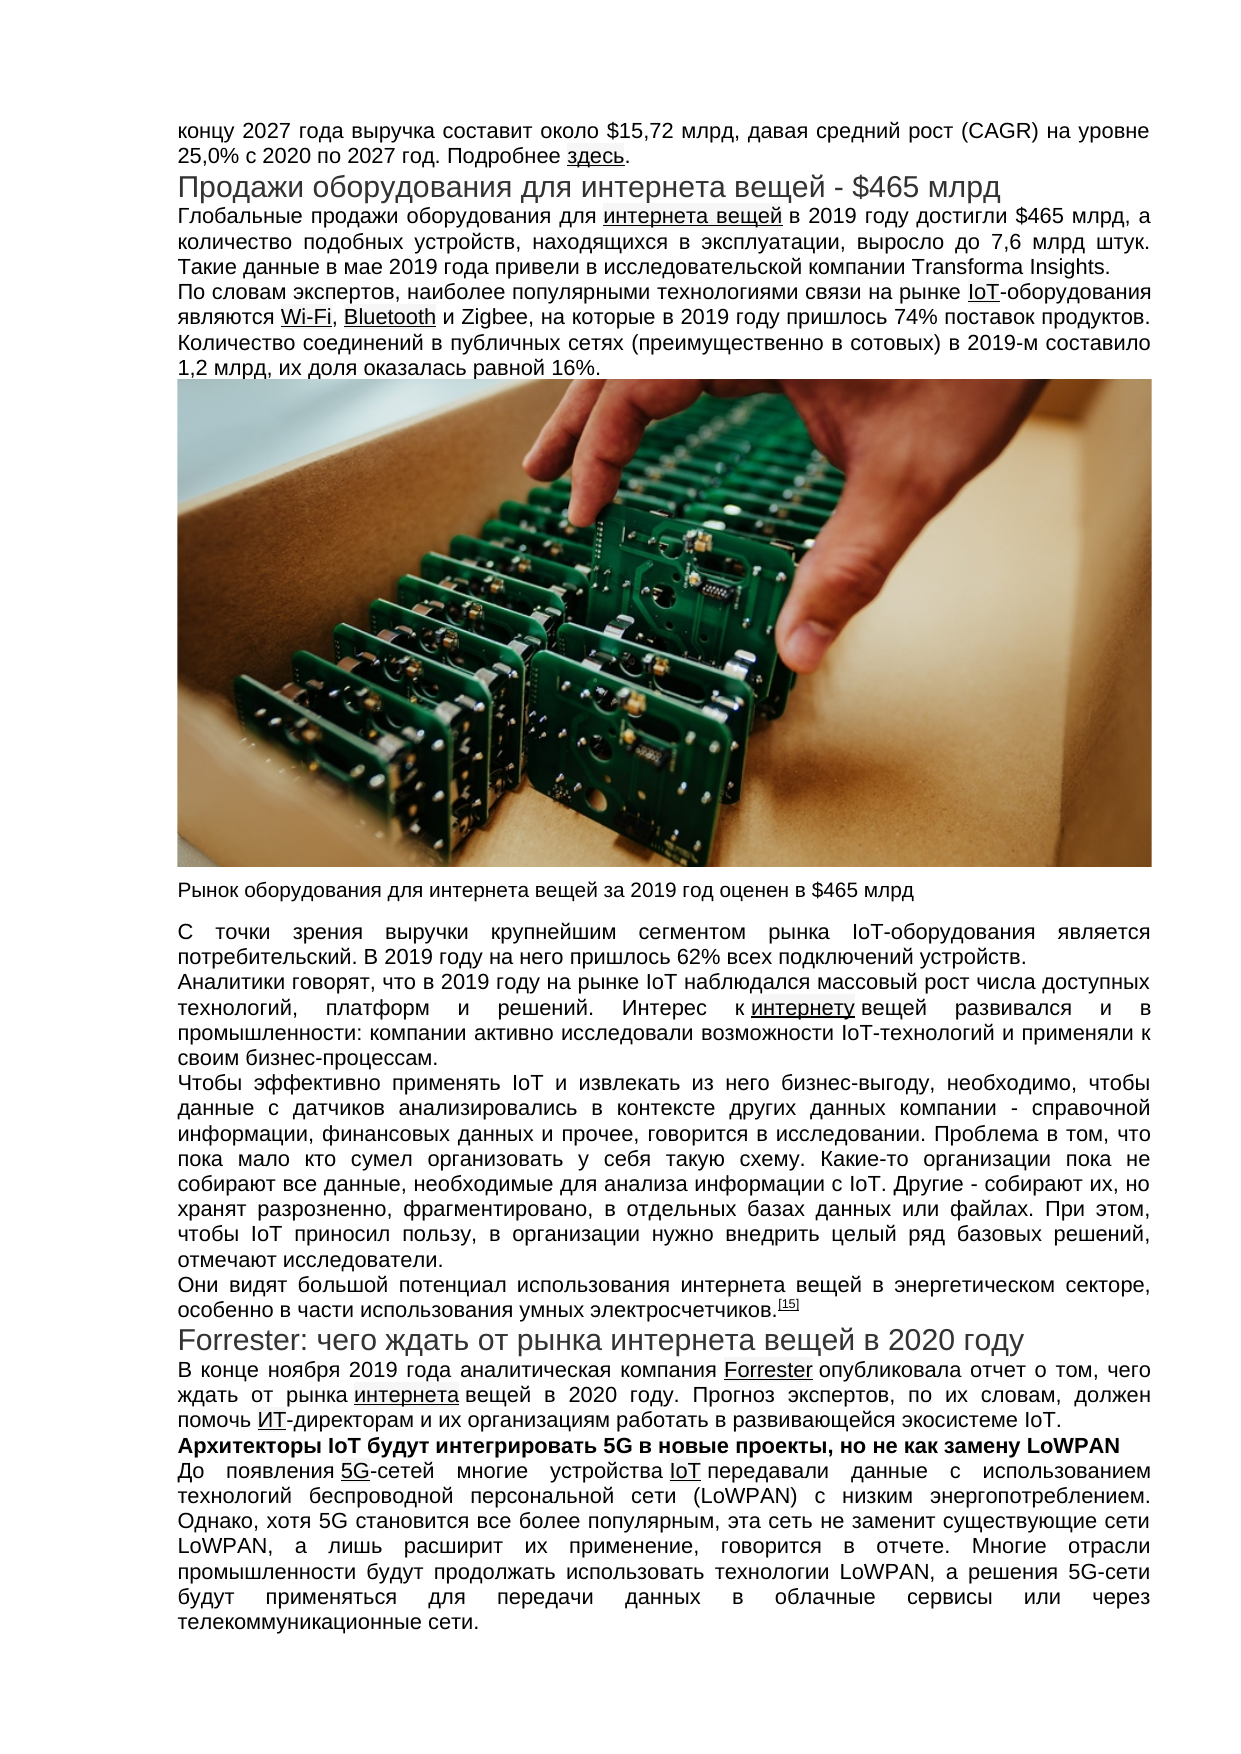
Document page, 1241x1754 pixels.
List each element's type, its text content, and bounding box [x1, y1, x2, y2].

text По словам экспертов, наиболее популярными технологиями связи на рынке IoT-оборудования являются Wi-Fi, Bluetooth и Zigbee, на которые в 2019 году пришлось 74% поставок продуктов. Количество соединений в публичных сетях (преимущественно в сотовых) в 2019-м составило 1,2 млрд, их доля оказалась равной 16%. [177, 279, 1152, 379]
text Чтобы эффективно применять IoT и извлекать из него бизнес-выгоду, необходимо, чтобы данные с датчиков анализировались в контексте других данных компании - справочной информации, финансовых данных и прочее, говорится в исследовании. Проблема в том, что пока мало кто сумел организовать у себя такую схему. Какие-то организации пока не собирают все данные, необходимые для анализа информации с IoT. Другие - собирают их, но хранят разрозненно, фрагментировано, в отдельных базах данных или файлах. При этом, чтобы IoT приносил пользу, в организации нужно внедрить целый ряд базовых решений, отмечают исследователи. [177, 1070, 1152, 1272]
text В конце ноября 2019 года аналитическая компания Forrester опубликовала отчет о том, чего ждать от рынка интернета вещей в 2020 году. Прогноз экспертов, по их словам, должен помочь ИТ-директорам и их организациям работать в развивающейся экосистеме IoT. [177, 1357, 1152, 1432]
text Продажи оборудования для интернета вещей - $465 млрд [177, 168, 1152, 203]
text Forrester: чего ждать от рынка интернета вещей в 2020 году [177, 1322, 1152, 1357]
text С точки зрения выручки крупнейшим сегментом рынка IoT-оборудования является потребительский. В 2019 году на него пришлось 62% всех подключений устройств. [177, 919, 1152, 969]
picture [177, 379, 1152, 867]
text Архитекторы IoT будут интегрировать 5G в новые проекты, но не как замену LoWPAN [177, 1432, 1152, 1458]
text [177, 118, 1152, 168]
text Аналитики говорят, что в 2019 году на рынке IoT наблюдался массовый рост числа доступных технологий, платформ и решений. Интерес к интернету вещей развивался и в промышленности: компании активно исследовали возможности IoT-технологий и применяли к своим бизнес-процессам. [177, 969, 1152, 1070]
text Они видят большой потенциал использования интернета вещей в энергетическом секторе, особенно в части использования умных электросчетчиков.[15] [177, 1272, 1152, 1322]
text Рынок оборудования для интернета вещей за 2019 год оценен в $465 млрд [177, 867, 1152, 902]
text Глобальные продажи оборудования для интернета вещей в 2019 году достигли $465 млрд, а количество подобных устройств, находящихся в эксплуатации, выросло до 7,6 млрд штук. Такие данные в мае 2019 года привели в исследовательской компании Transforma Insights. [177, 203, 1152, 279]
text До появления 5G-сетей многие устройства IoT передавали данные с использованием технологий беспроводной персональной сети (LoWPAN) с низким энергопотреблением. Однако, хотя 5G становится все более популярным, эта сеть не заменит существующие сети LoWPAN, а лишь расширит их применение, говорится в отчете. Многие отрасли промышленности будут продолжать использовать технологии LoWPAN, а решения 5G-сети будут применяться для передачи данных в облачные сервисы или через телекоммуникационные сети. [177, 1458, 1152, 1634]
